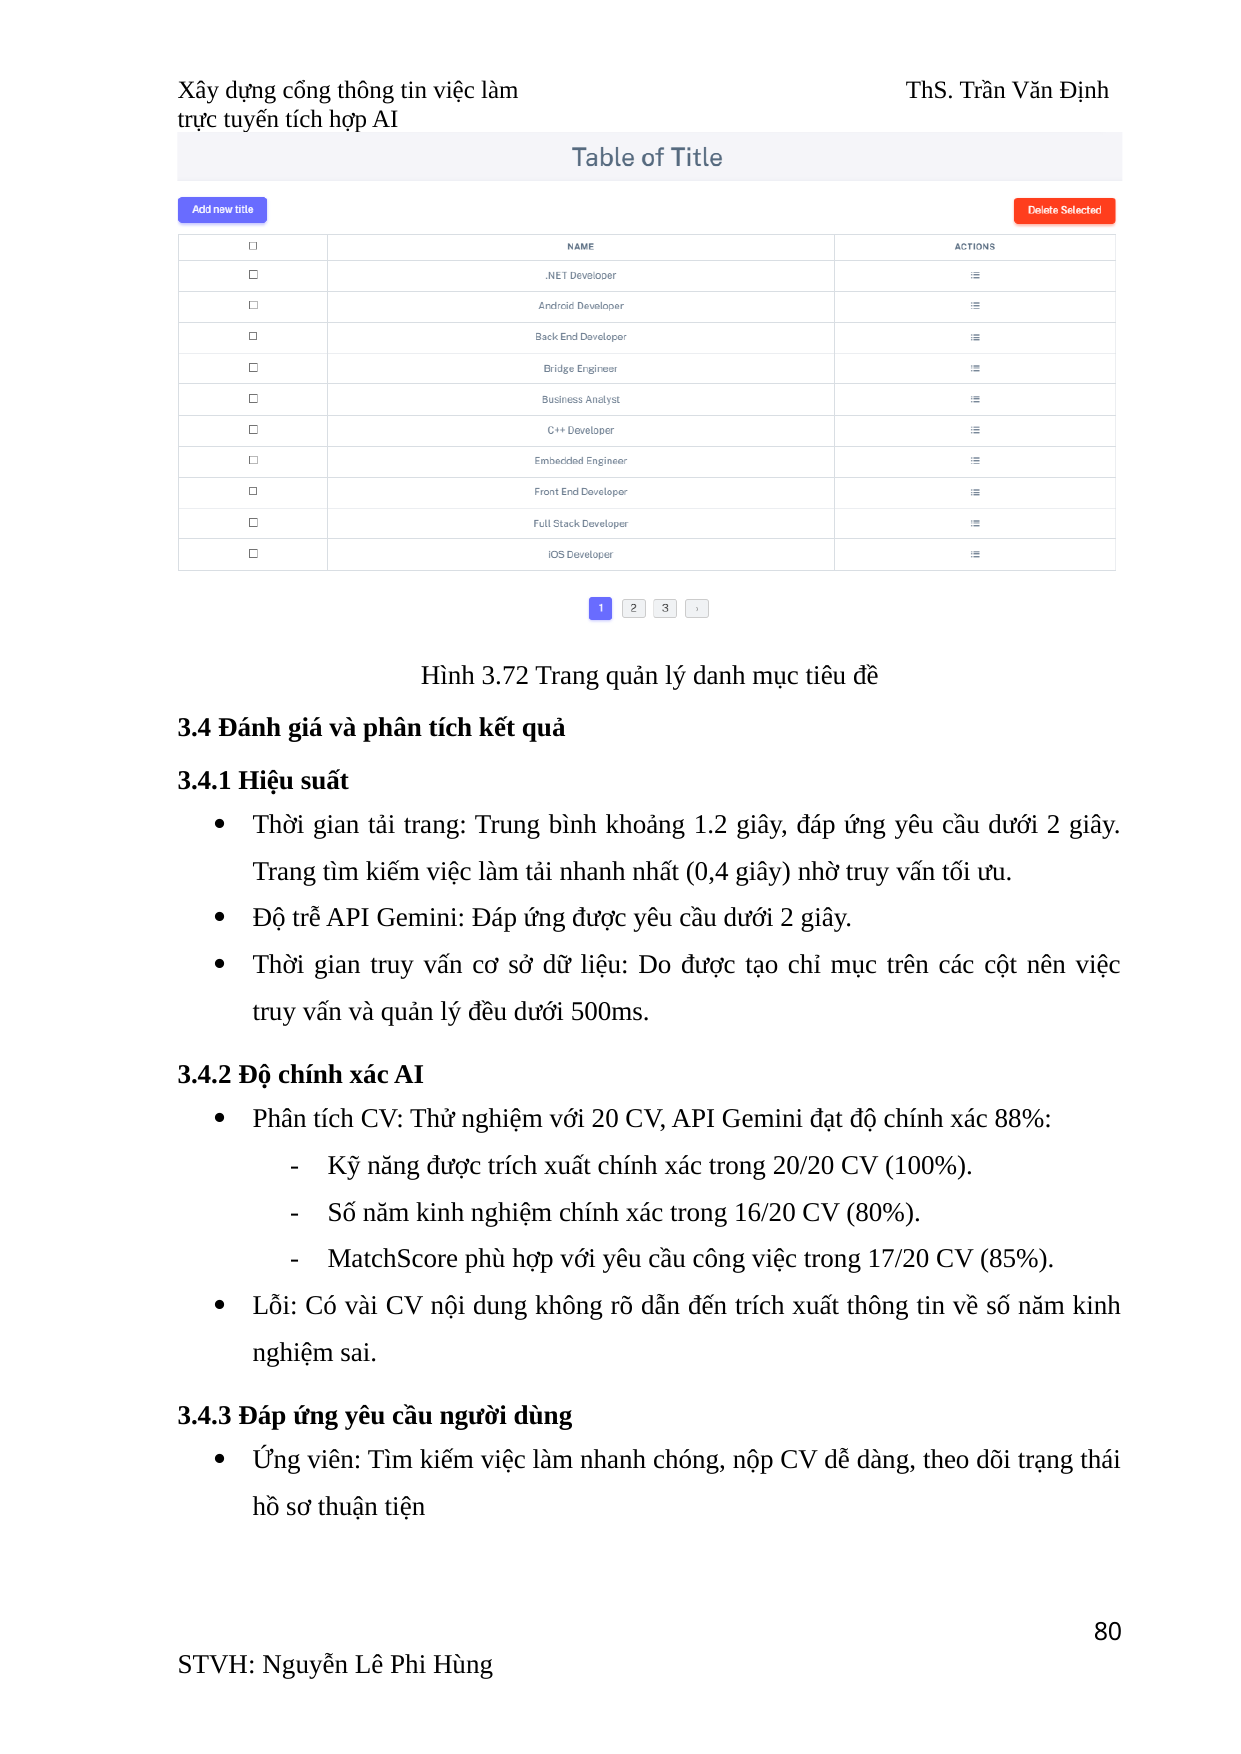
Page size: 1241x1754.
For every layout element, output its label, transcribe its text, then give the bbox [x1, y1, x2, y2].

list Phân tích CV: Thử nghiệm với 20 CV, API Gemini đạt độ chính xác 88%: [215, 1102, 1122, 1133]
list Độ trễ API Gemini: Đáp ứng được yêu cầu dưới 2 giây. [215, 901, 1122, 932]
picture [177, 132, 1123, 626]
subtitle 3.4 Đánh giá và phân tích kết quả [177, 711, 1122, 742]
list Thời gian truy vấn cơ sở dữ liệu: Do được tạo chỉ mục trên các cột nên việc truy vấn và quản lý đều dưới 500ms. [215, 948, 1122, 1026]
subtitle 3.4.2 Độ chính xác AI [177, 1058, 1122, 1089]
list Ứng viên: Tìm kiếm việc làm nhanh chóng, nộp CV dễ dàng, theo dõi trạng thái hồ sơ thuận tiện [215, 1443, 1122, 1521]
list MatchScore phù hợp với yêu cầu công việc trong 17/20 CV (85%). [290, 1242, 1122, 1274]
list Số năm kinh nghiệm chính xác trong 16/20 CV (80%). [290, 1196, 1122, 1227]
list Thời gian tải trang: Trung bình khoảng 1.2 giây, đáp ứng yêu cầu dưới 2 giây. Trang tìm kiếm việc làm tải nhanh nhất (0,4 giây) nhờ truy vấn tối ưu. [215, 808, 1122, 886]
list Kỹ năng được trích xuất chính xác trong 20/20 CV (100%). [290, 1149, 1122, 1180]
subtitle 3.4.1 Hiệu suất [177, 764, 1122, 795]
subtitle 3.4.3 Đáp ứng yêu cầu người dùng [177, 1399, 1122, 1430]
list Lỗi: Có vài CV nội dung không rõ dẫn đến trích xuất thông tin về số năm kinh nghiệm sai. [215, 1289, 1122, 1367]
text Hình 3.72 Trang quản lý danh mục tiêu đề [177, 659, 1122, 691]
